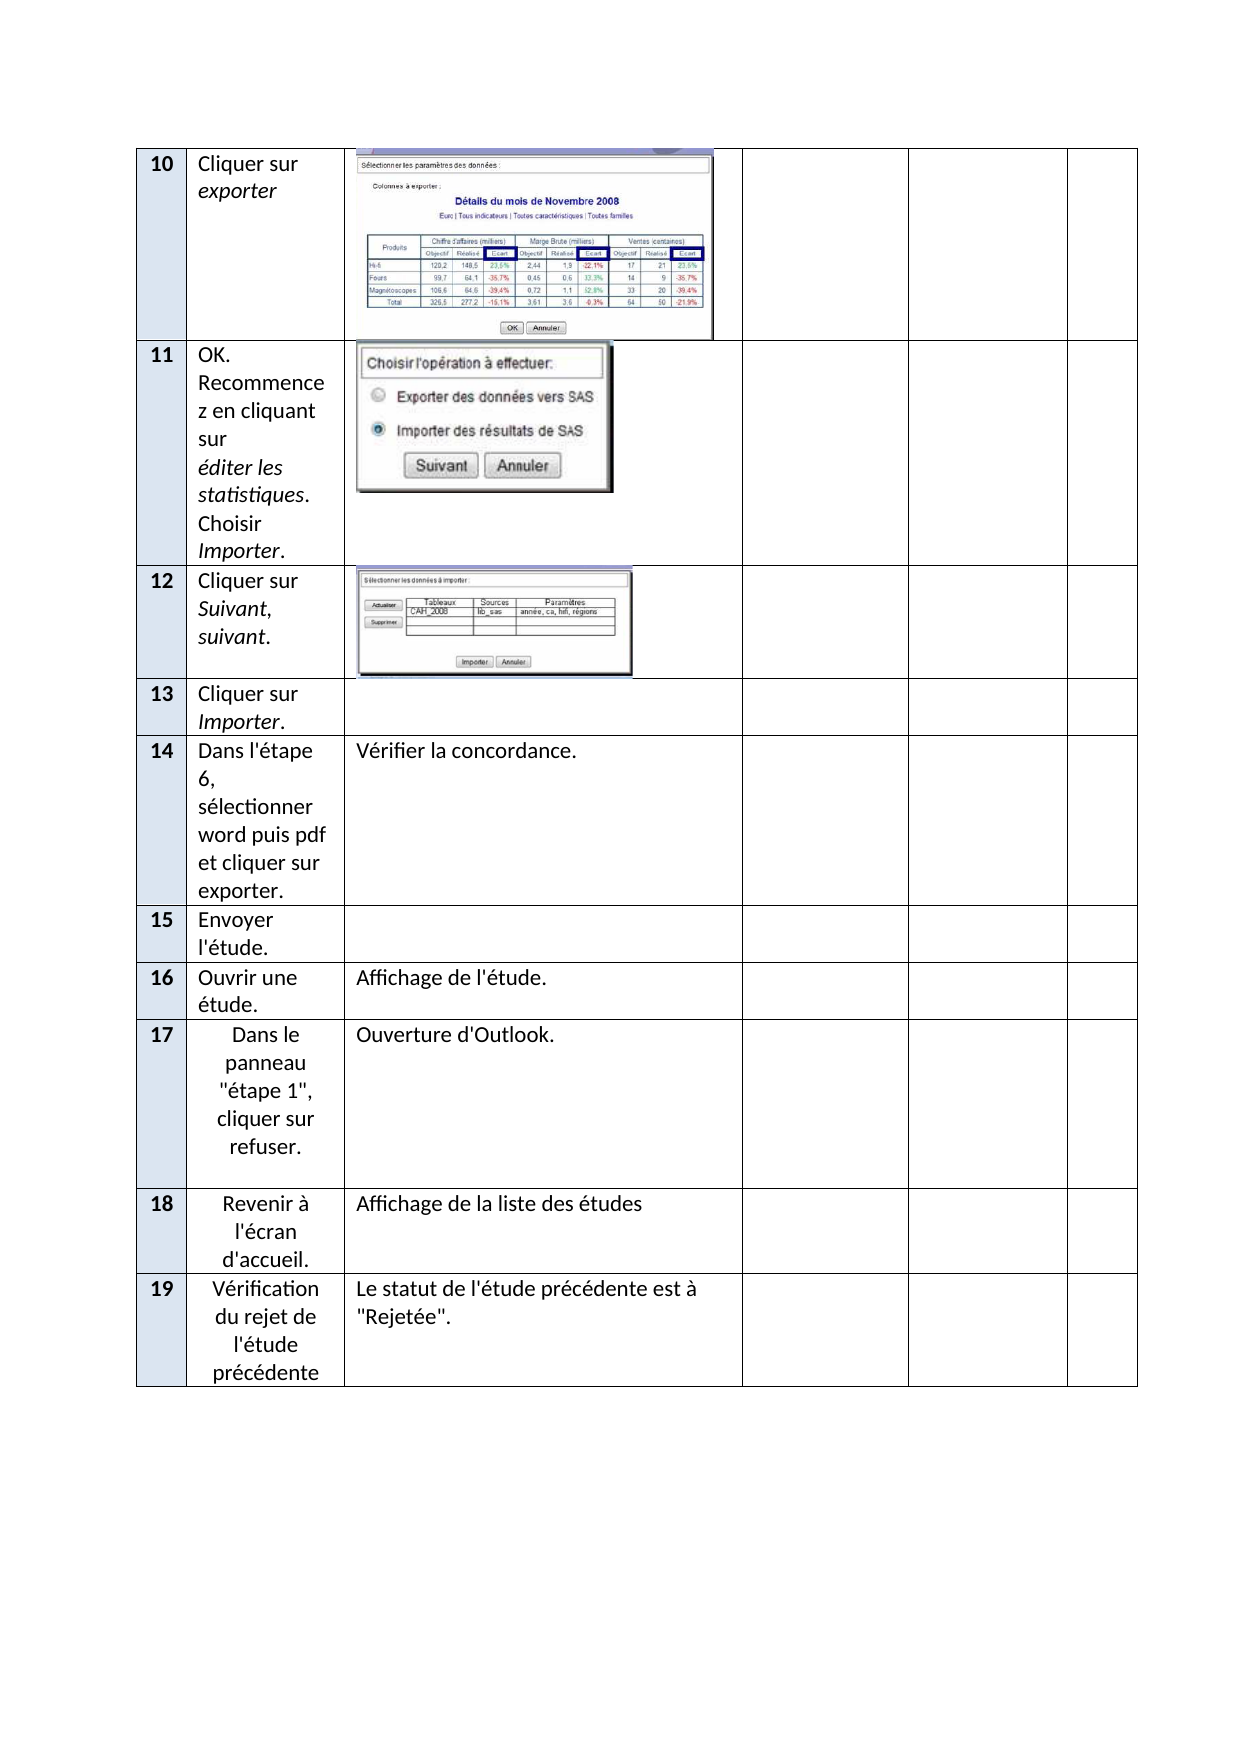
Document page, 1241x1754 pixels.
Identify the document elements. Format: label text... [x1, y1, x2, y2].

table_cell [345, 906, 742, 962]
table_cell Ouvrir une étude. [187, 963, 344, 1019]
table_cell [743, 1274, 908, 1386]
table_cell [909, 1020, 1067, 1188]
table_cell Dans le panneau "étape 1", cliquer sur refuser. [187, 1020, 344, 1188]
table_cell [909, 1189, 1067, 1273]
table_cell [743, 341, 908, 565]
table_cell 15 [137, 906, 186, 962]
table_cell Affichage de l'étude. [345, 963, 742, 1019]
table_cell [743, 736, 908, 904]
table_cell Ouverture d'Outlook. [345, 1020, 742, 1188]
table_cell Le statut de l'étude précédente est à "Rejetée". [345, 1274, 742, 1386]
table_cell 12 [137, 566, 186, 678]
table_cell [909, 566, 1067, 678]
table_cell Cliquer sur Importer. [187, 679, 344, 735]
table_cell [1068, 679, 1137, 735]
table_cell [345, 566, 356, 678]
table_cell Dans l'étape 6, sélectionner word puis pdf et cliquer sur exporter. [187, 736, 344, 904]
picture [356, 148, 714, 493]
table_cell 11 [137, 341, 186, 565]
table_cell [714, 149, 742, 339]
table_cell [1068, 906, 1137, 962]
table_cell [1068, 1189, 1137, 1273]
table_cell [1068, 566, 1137, 678]
picture [356, 565, 633, 679]
table_cell [1068, 1274, 1137, 1386]
table_cell 13 [137, 679, 186, 735]
table_cell Affichage de la liste des études [345, 1189, 742, 1273]
table_cell 16 [137, 963, 186, 1019]
table_cell 17 [137, 1020, 186, 1188]
table_cell [743, 566, 908, 678]
table_cell [743, 149, 908, 339]
table_cell 10 [137, 149, 186, 339]
table_cell [909, 679, 1067, 735]
table_cell [909, 149, 1067, 339]
table_cell 18 [137, 1189, 186, 1273]
table_cell Vérification du rejet de l'étude précédente [187, 1274, 344, 1386]
table_cell 14 [137, 736, 186, 904]
table_cell [743, 963, 908, 1019]
table_cell [909, 1274, 1067, 1386]
table_cell 19 [137, 1274, 186, 1386]
table_cell [909, 736, 1067, 904]
table_cell OK. Recommencez en cliquant sur éditer les statistiques. Choisir Importer. [187, 341, 344, 565]
table_cell [1068, 341, 1137, 565]
table_cell [345, 679, 742, 735]
table_cell [1068, 149, 1137, 339]
table_cell [909, 906, 1067, 962]
table_cell Cliquer sur exporter [187, 149, 344, 339]
table_cell [743, 679, 908, 735]
table_cell [345, 149, 356, 339]
table_cell Vérifier la concordance. [345, 736, 742, 904]
table_cell Cliquer sur Suivant, suivant. [187, 566, 344, 678]
table_cell [743, 1189, 908, 1273]
table_cell [1068, 1020, 1137, 1188]
table_cell [1068, 963, 1137, 1019]
table_cell [633, 566, 742, 678]
table_cell Envoyer l'étude. [187, 906, 344, 962]
table_cell [743, 1020, 908, 1188]
table_cell [1068, 736, 1137, 904]
table_cell [909, 963, 1067, 1019]
table_cell [909, 341, 1067, 565]
table_cell [743, 906, 908, 962]
table_cell Revenir à l'écran d'accueil. [187, 1189, 344, 1273]
table_cell [345, 341, 742, 565]
